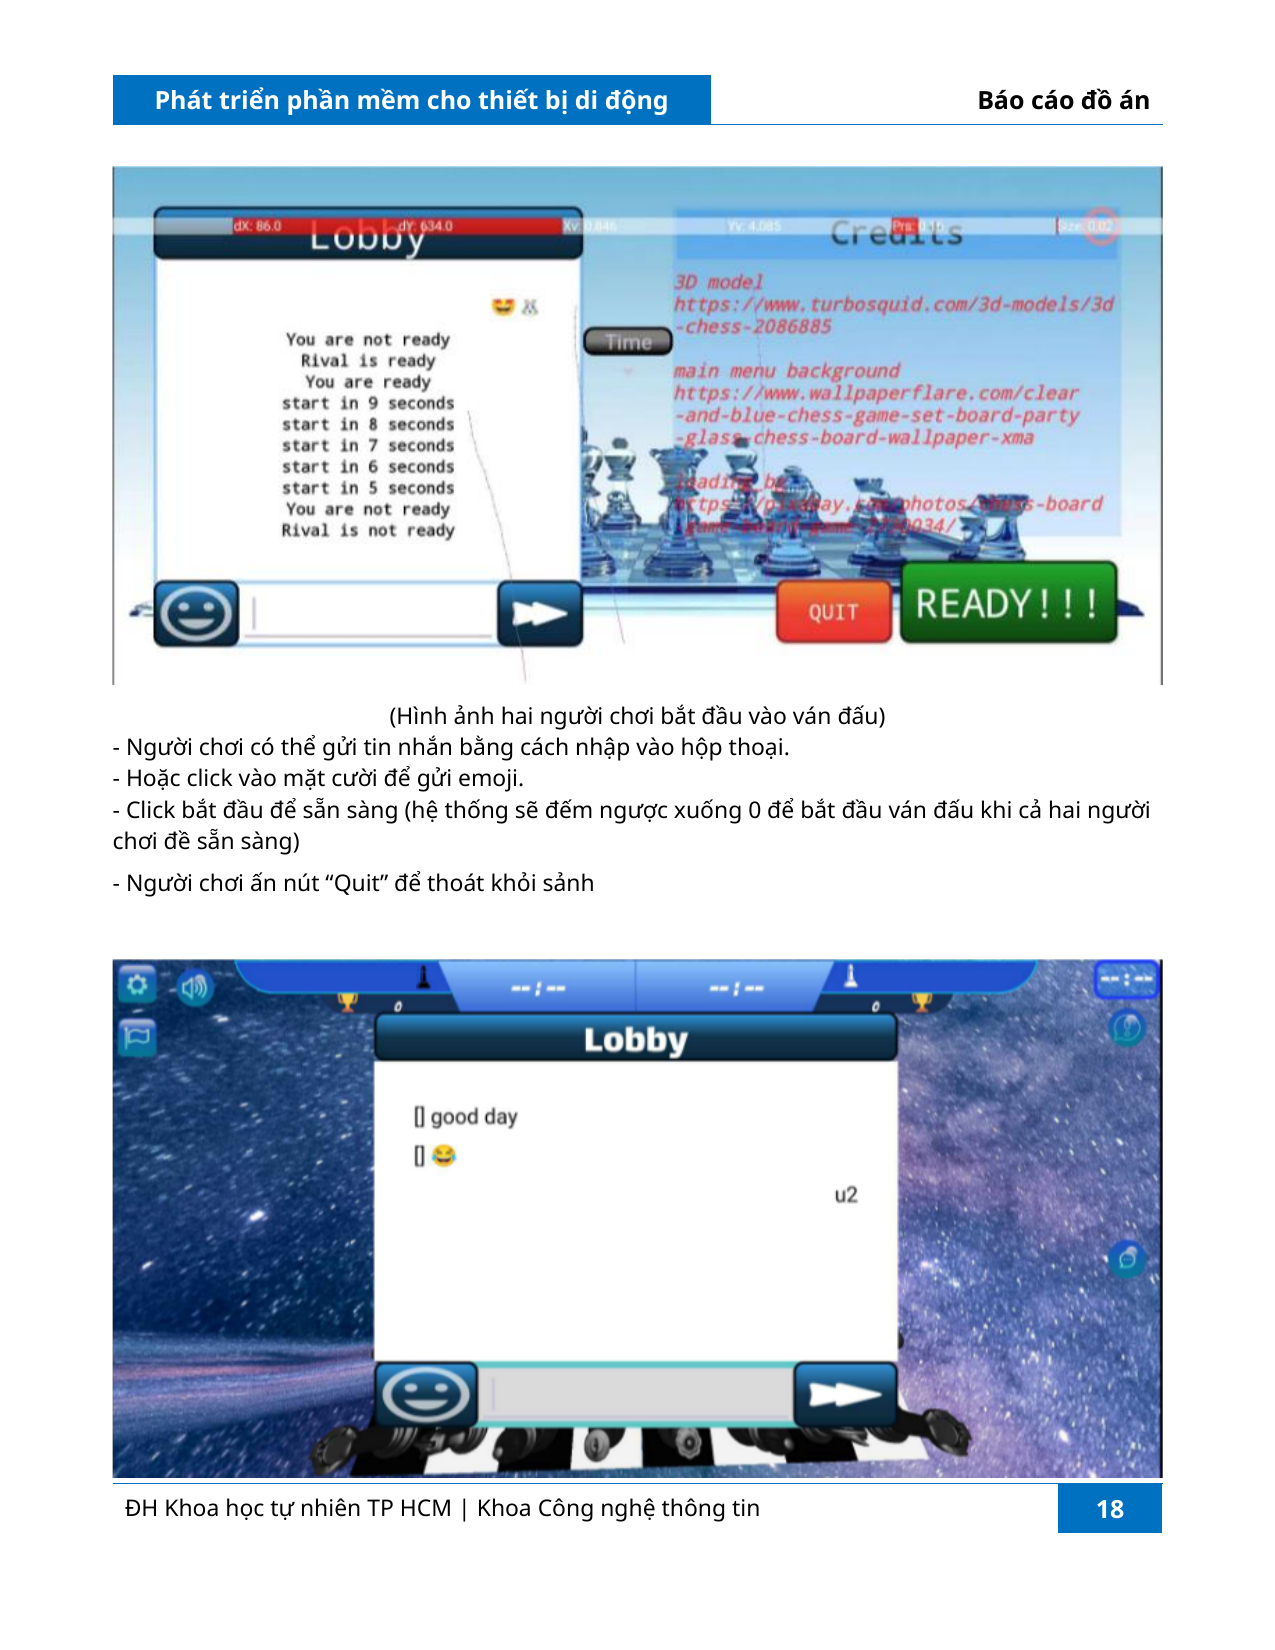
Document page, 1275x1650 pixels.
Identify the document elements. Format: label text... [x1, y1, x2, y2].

picture [112, 959, 1163, 1478]
text - Người chơi ấn nút “Quit” để thoát khỏi sảnh [112, 867, 1162, 898]
text - Hoặc click vào mặt cười để gửi emoji. [112, 762, 1162, 794]
text (Hình ảnh hai người chơi bắt đầu vào ván đấu) [112, 700, 1162, 731]
text - Người chơi có thể gửi tin nhắn bằng cách nhập vào hộp thoại. [112, 731, 1162, 762]
picture [112, 166, 1163, 685]
text - Click bắt đầu để sẵn sàng (hệ thống sẽ đếm ngược xuống 0 để bắt đầu ván đấu khi cả hai người chơi đề sẵn sàng) [112, 794, 1162, 856]
